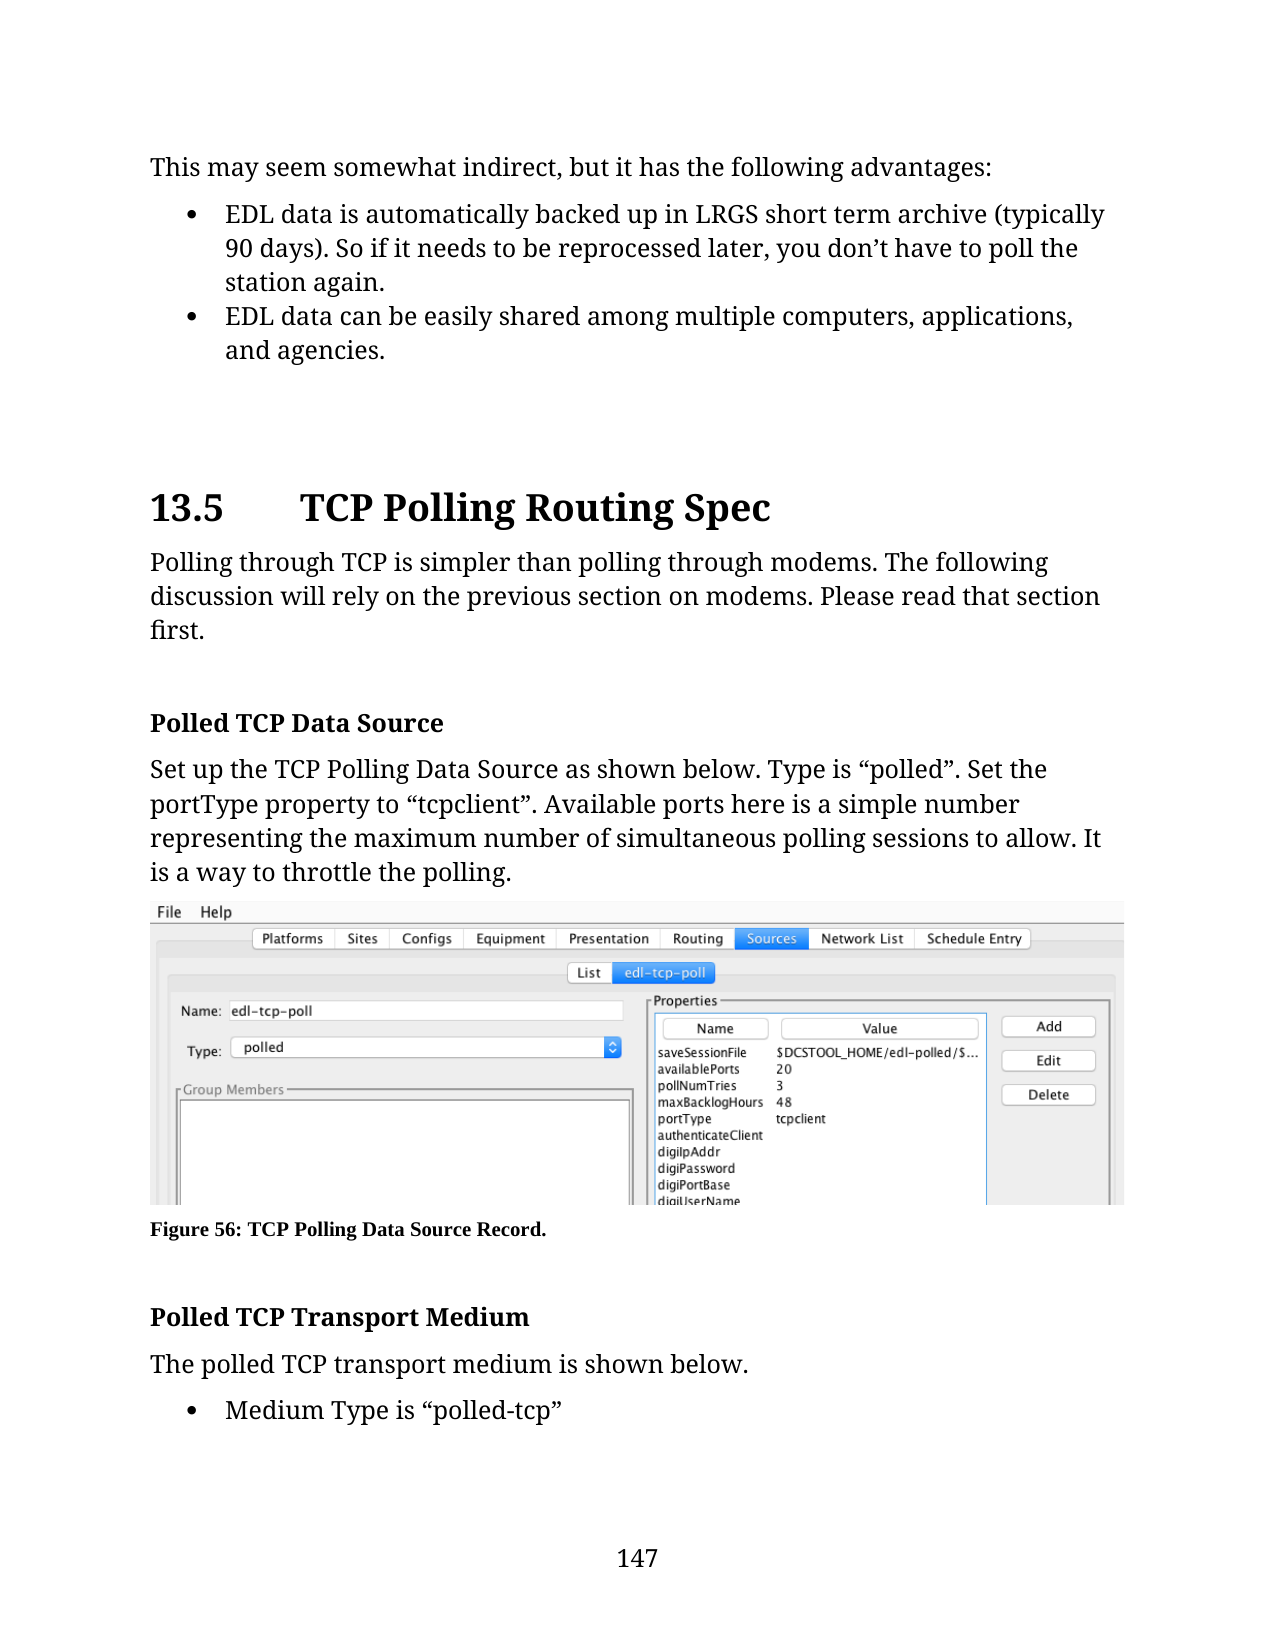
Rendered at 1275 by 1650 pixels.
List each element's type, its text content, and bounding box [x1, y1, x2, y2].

subtitle TCP Polling Routing Spec [150, 481, 1125, 532]
text Set up the TCP Polling Data Source as shown below. Type is “polled”. Set the portType property to “tcpclient”. Available ports here is a simple number representing the maximum number of simultaneous polling sessions to allow. It is a way to throttle the polling. [150, 752, 1125, 888]
list EDL data is automatically backed up in LRGS short term archive (typically 90 days). So if it needs to be reprocessed later, you don’t have to poll the station again. [187, 197, 1125, 299]
list Medium Type is “polled-tcp” [187, 1393, 1125, 1427]
list EDL data can be easily shared among multiple computers, applications, and agencies. [187, 299, 1125, 367]
text Polled TCP Data Source [150, 706, 1125, 740]
picture [150, 901, 1125, 1205]
text Polled TCP Transport Medium [150, 1300, 1125, 1334]
text Polling through TCP is simpler than polling through modems. The following discussion will rely on the previous section on modems. Please read that section first. [150, 544, 1125, 647]
text The polled TCP transport medium is shown below. [150, 1346, 1125, 1381]
text This may seem somewhat indirect, but it has the following advantages: [150, 150, 1125, 184]
